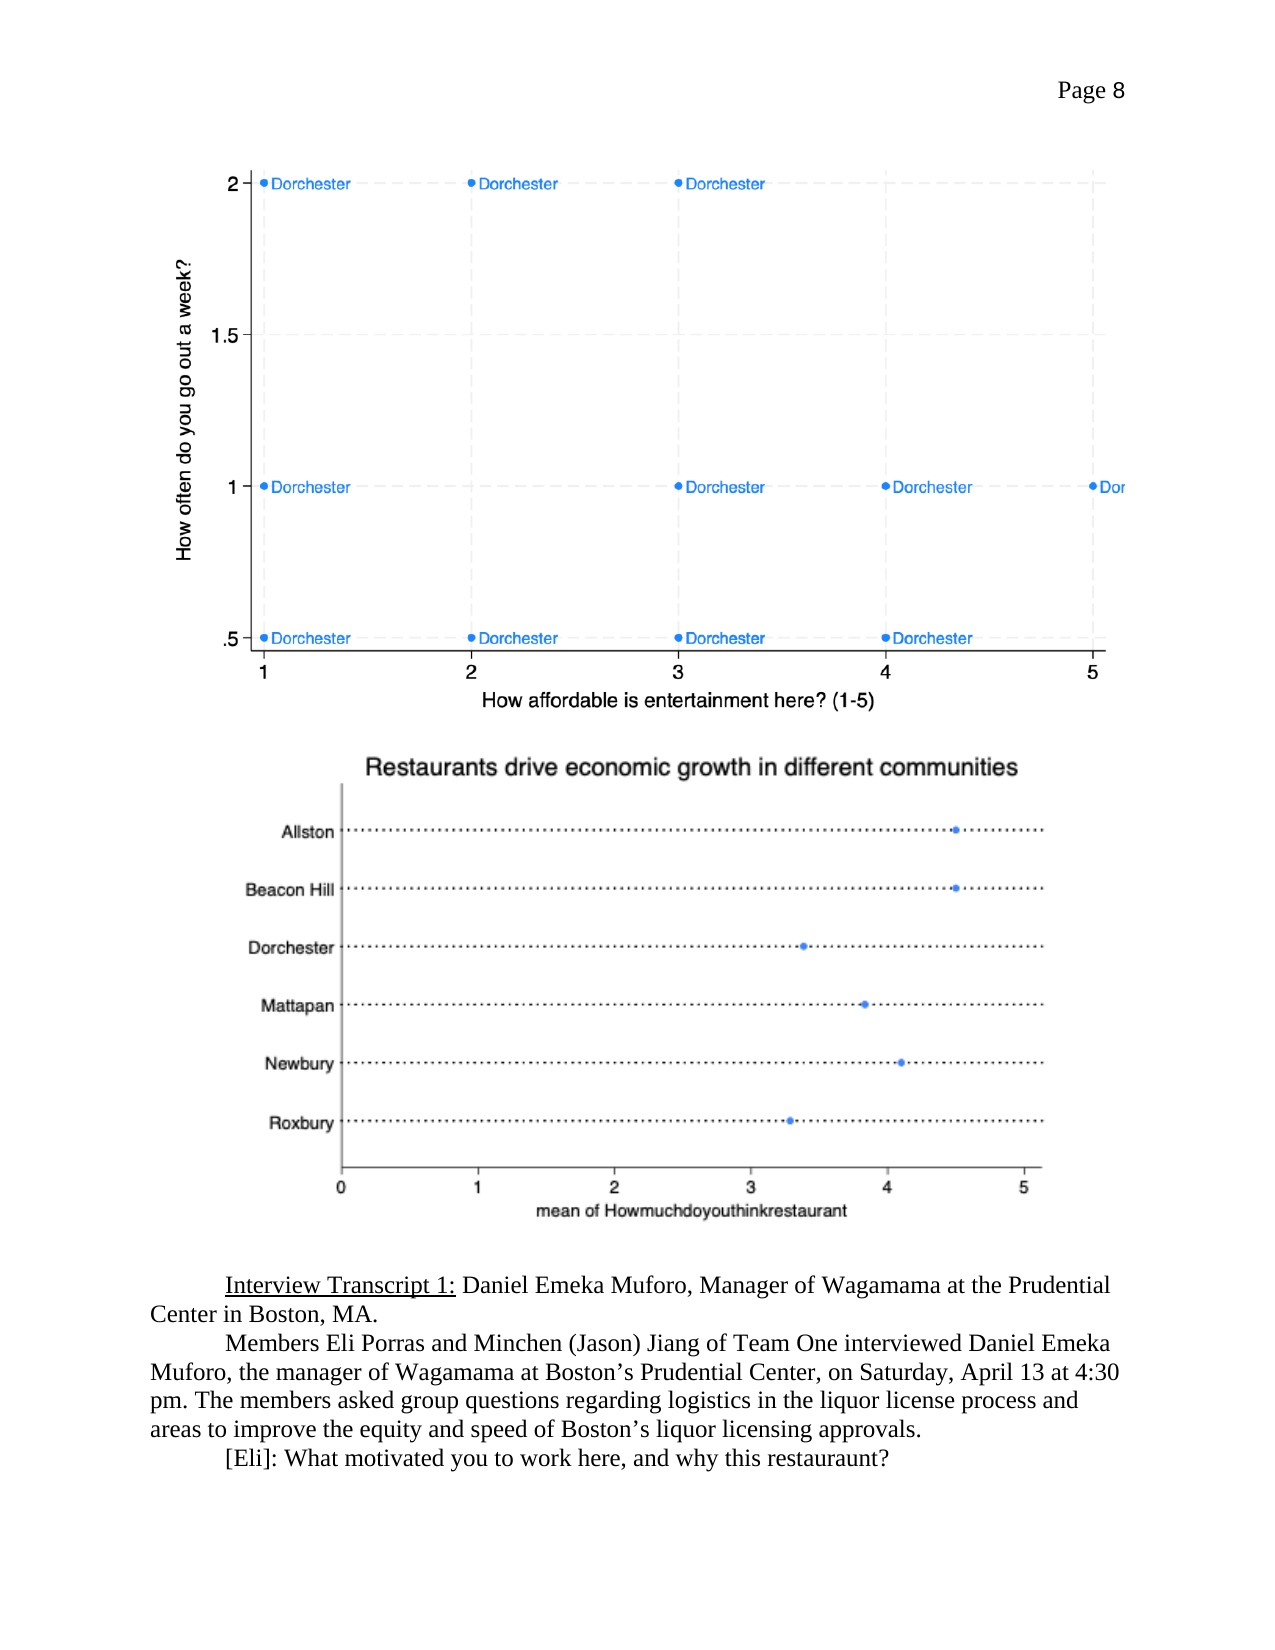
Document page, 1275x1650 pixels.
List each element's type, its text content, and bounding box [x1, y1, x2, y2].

text Interview Transcript 1: Daniel Emeka Muforo, Manager of Wagamama at the Prudential Center in Boston, MA. [150, 1270, 1125, 1328]
text [Eli]: What motivated you to work here, and why this restauraunt? [150, 1443, 1125, 1472]
picture [150, 150, 1125, 1242]
text Members Eli Porras and Minchen (Jason) Jiang of Team One interviewed Daniel Emeka Muforo, the manager of Wagamama at Boston’s Prudential Center, on Saturday, April 13 at 4:30 pm. The members asked group questions regarding logistics in the liquor license process and areas to improve the equity and speed of Boston’s liquor licensing approvals. [150, 1328, 1125, 1443]
